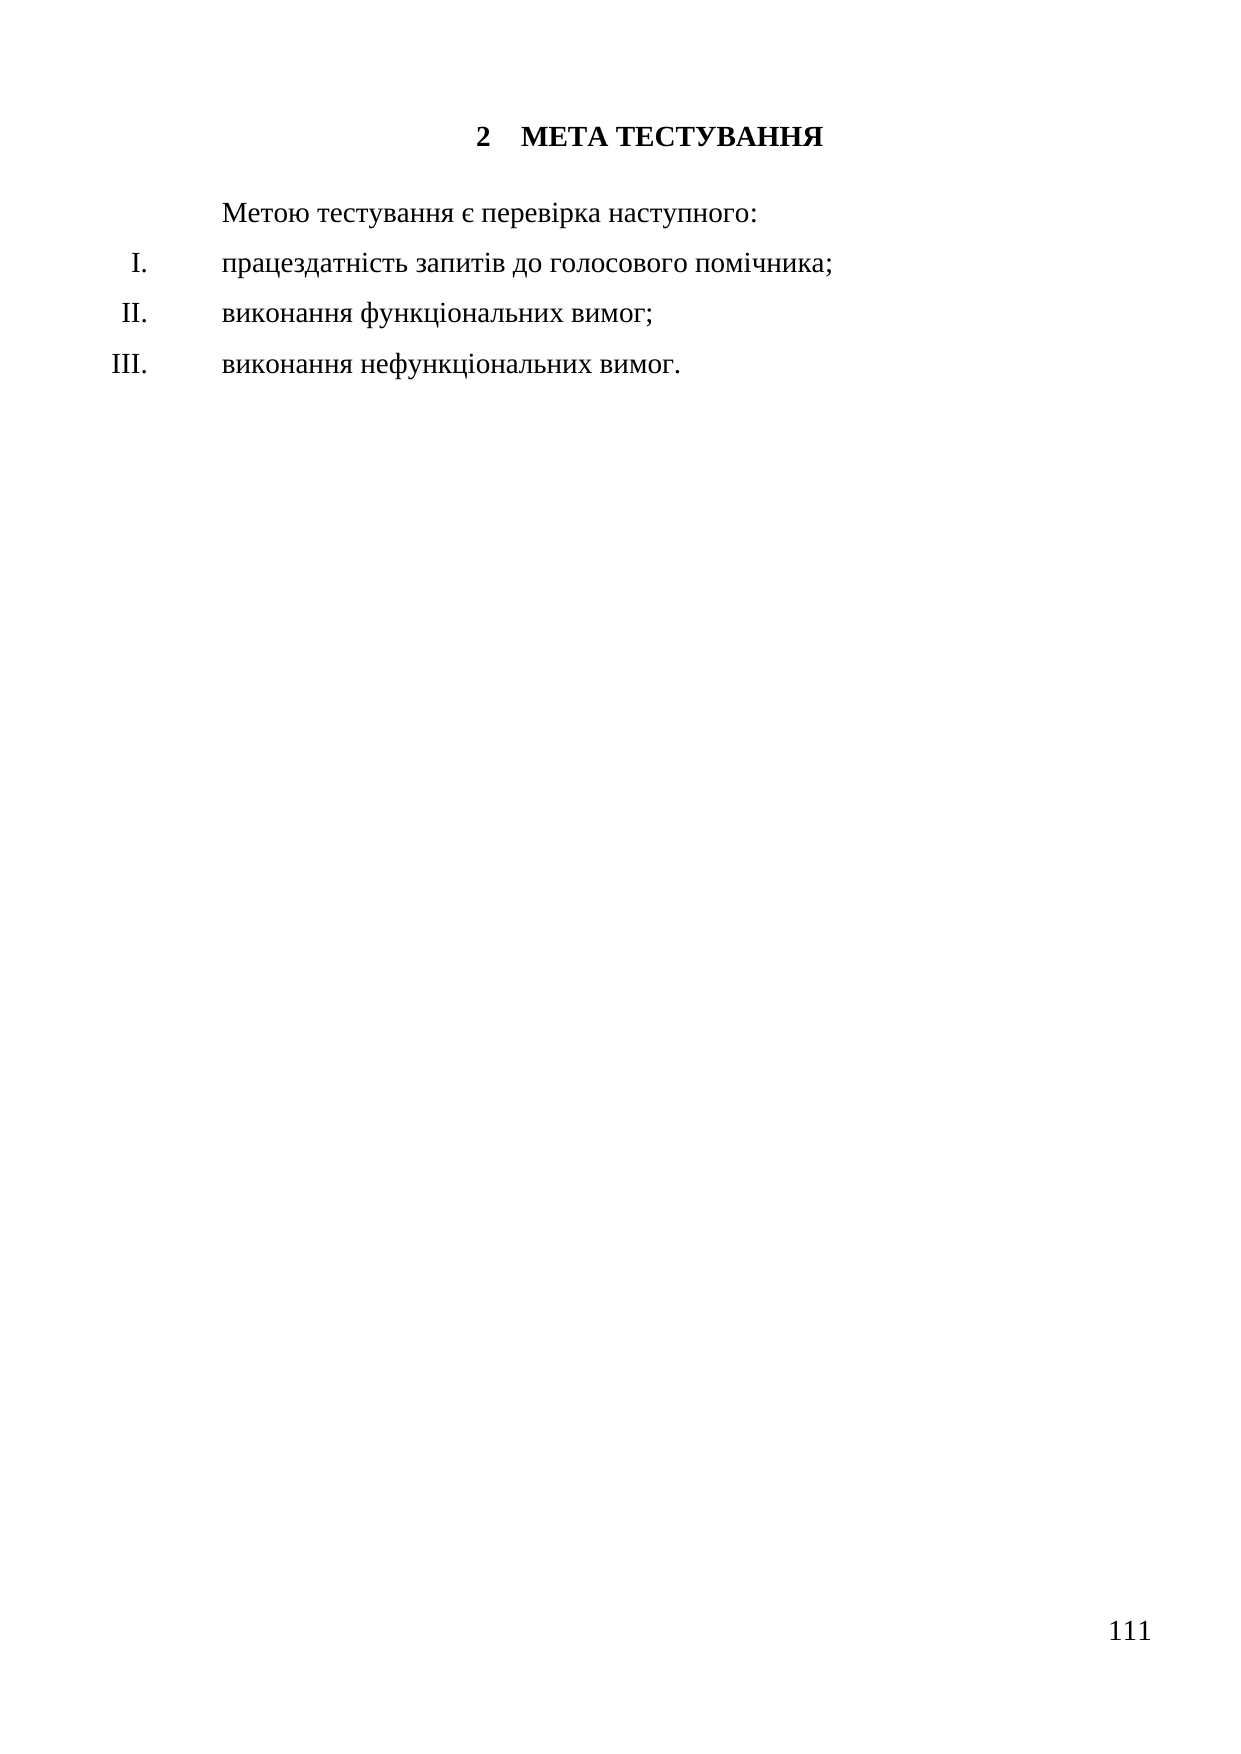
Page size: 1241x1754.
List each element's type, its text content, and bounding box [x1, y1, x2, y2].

subtitle МЕТА ТЕСТУВАННЯ [148, 119, 1152, 153]
list виконання нефункціональних вимог. [148, 346, 1152, 379]
list виконання функціональних вимог; [148, 295, 1152, 329]
list працездатність запитів до голосового помічника; [148, 245, 1152, 279]
text Метою тестування є перевірка наступного: [148, 195, 1152, 228]
